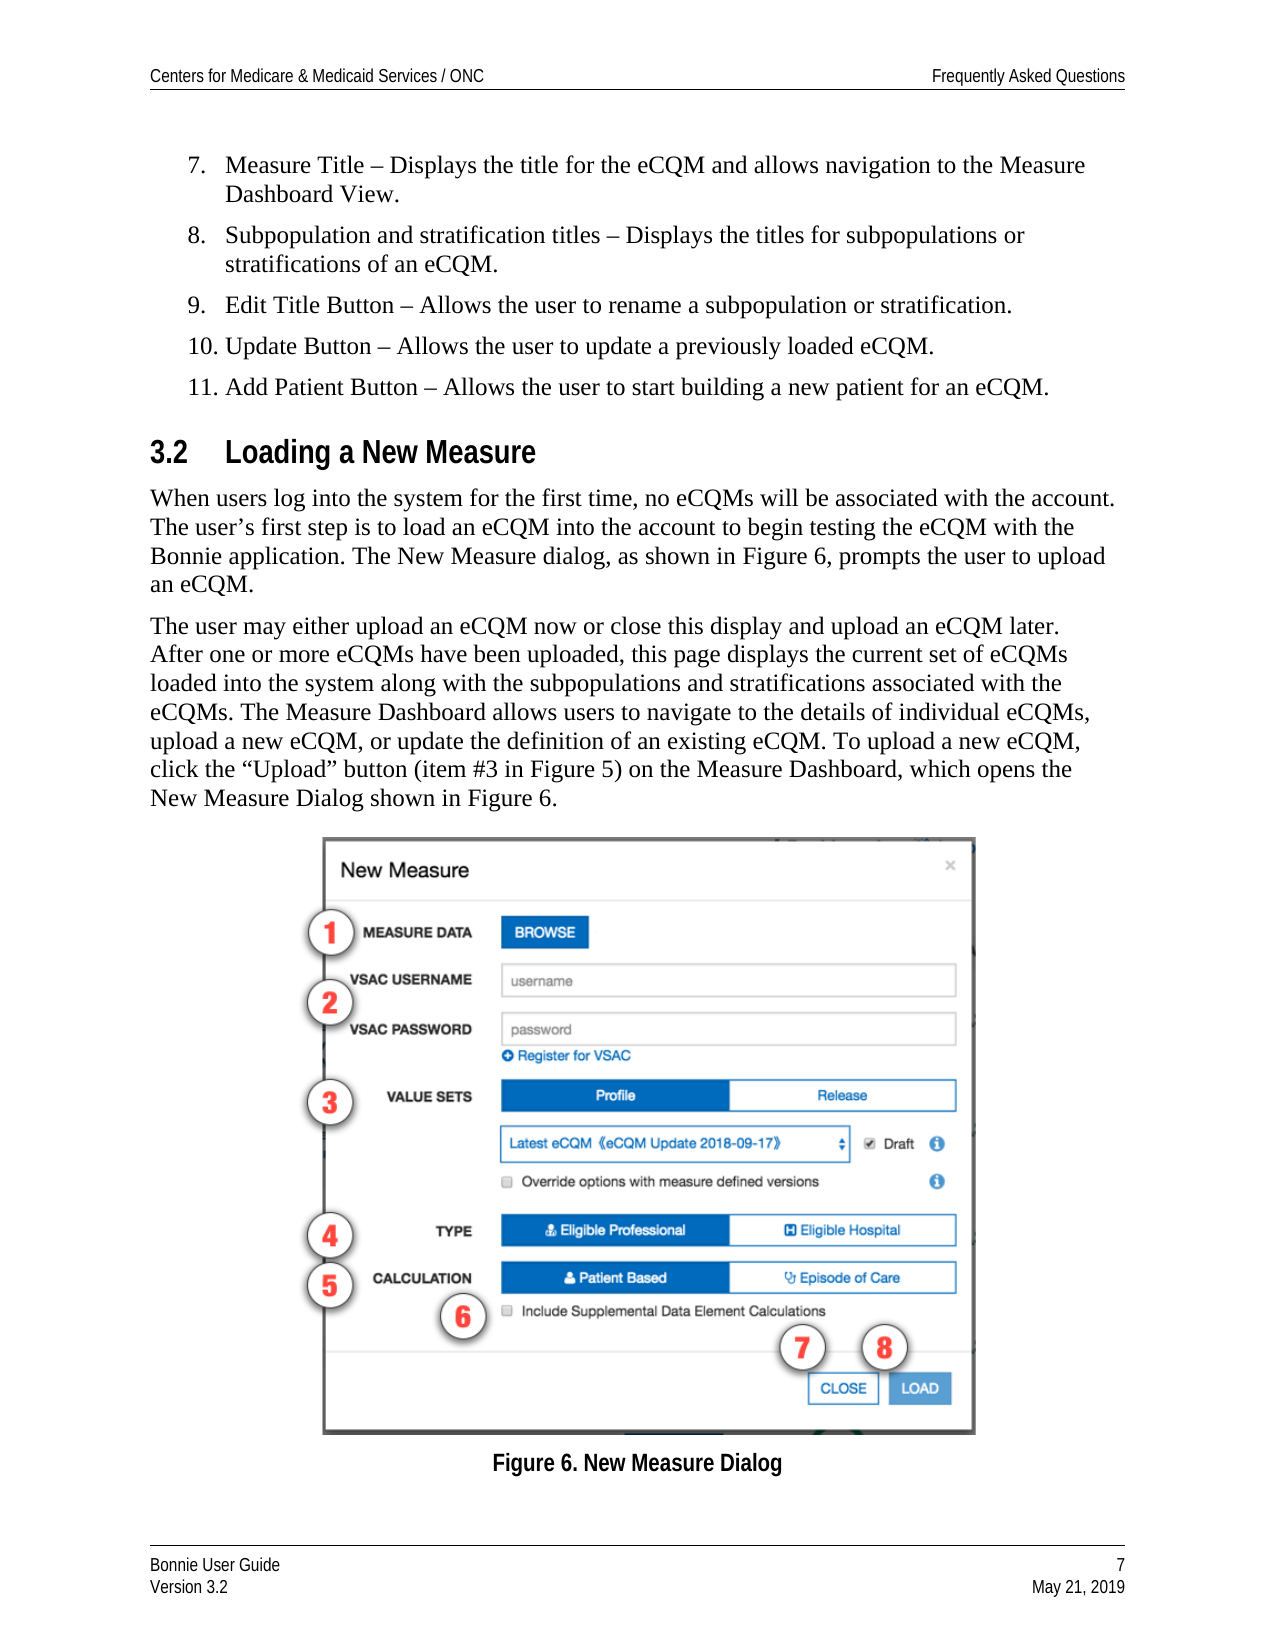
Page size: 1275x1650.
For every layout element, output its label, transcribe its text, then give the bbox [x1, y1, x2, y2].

text Figure 6. New Measure Dialog [150, 1447, 1125, 1476]
list Update Button – Allows the user to update a previously loaded eCQM. [187, 331, 1125, 360]
list Subpopulation and stratification titles – Displays the titles for subpopulations or stratifications of an eCQM. [187, 220, 1125, 277]
list Add Patient Button – Allows the user to start building a new patient for an eCQM. [187, 372, 1125, 401]
list Measure Title – Displays the title for the eCQM and allows navigation to the Measure Dashboard View. [187, 150, 1125, 207]
text The user may either upload an eCQM now or close this display and upload an eCQM later. After one or more eCQMs have been uploaded, this page displays the current set of eCQMs loaded into the system along with the subpopulations and stratifications associated with the eCQMs. The Measure Dashboard allows users to navigate to the details of individual eCQMs, upload a new eCQM, or update the definition of an existing eCQM. To upload a new eCQM, click the “Upload” button (item #3 in Figure 5) on the Measure Dashboard, which opens the New Measure Dialog shown in Figure 6. [150, 611, 1125, 812]
list Edit Title Button – Allows the user to rename a subpopulation or stratification. [187, 290, 1125, 319]
picture [297, 837, 978, 1435]
text When users log into the system for the first time, no eCQMs will be associated with the account. The user’s first step is to load an eCQM into the account to begin testing the eCQM with the Bonnie application. The New Measure dialog, as shown in Figure 6, prompts the user to upload an eCQM. [150, 483, 1125, 598]
subtitle Loading a New Measure [150, 432, 1125, 471]
